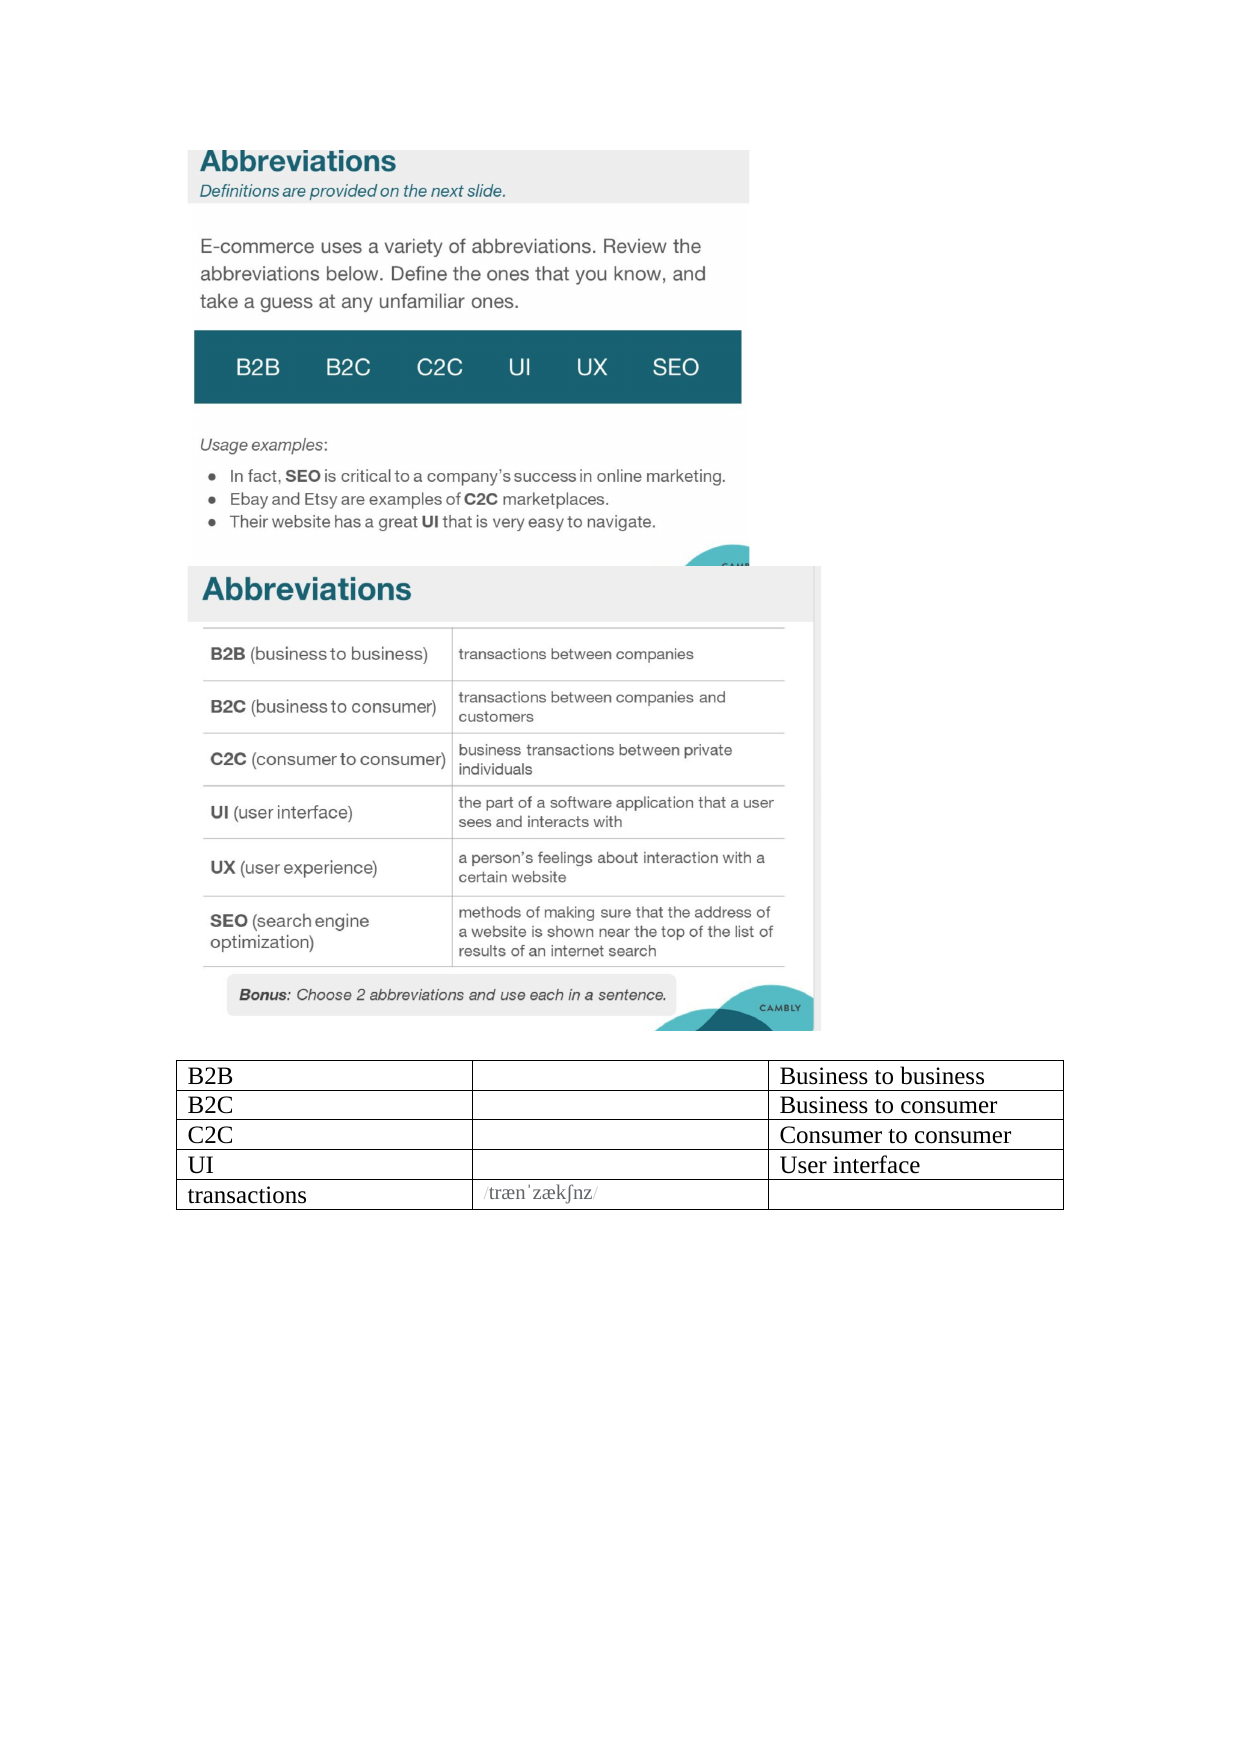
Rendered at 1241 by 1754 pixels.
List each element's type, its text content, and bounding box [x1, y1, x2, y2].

table_cell UI [177, 1150, 472, 1179]
picture [187, 150, 822, 1031]
table_cell [473, 1120, 768, 1149]
table_cell [473, 1150, 768, 1179]
table_cell Business to consumer [769, 1091, 1063, 1119]
table_header Business to business [769, 1061, 1063, 1089]
table_cell [769, 1180, 1063, 1209]
table_header B2B [177, 1061, 472, 1089]
table_cell [473, 1091, 768, 1119]
table_header [473, 1061, 768, 1089]
table_cell transactions [177, 1180, 472, 1209]
table_cell Consumer to consumer [769, 1120, 1063, 1149]
table_cell B2C [177, 1091, 472, 1119]
table_cell /trænˈzækʃnz/ [473, 1180, 768, 1209]
table_cell User interface [769, 1150, 1063, 1179]
table_cell C2C [177, 1120, 472, 1149]
